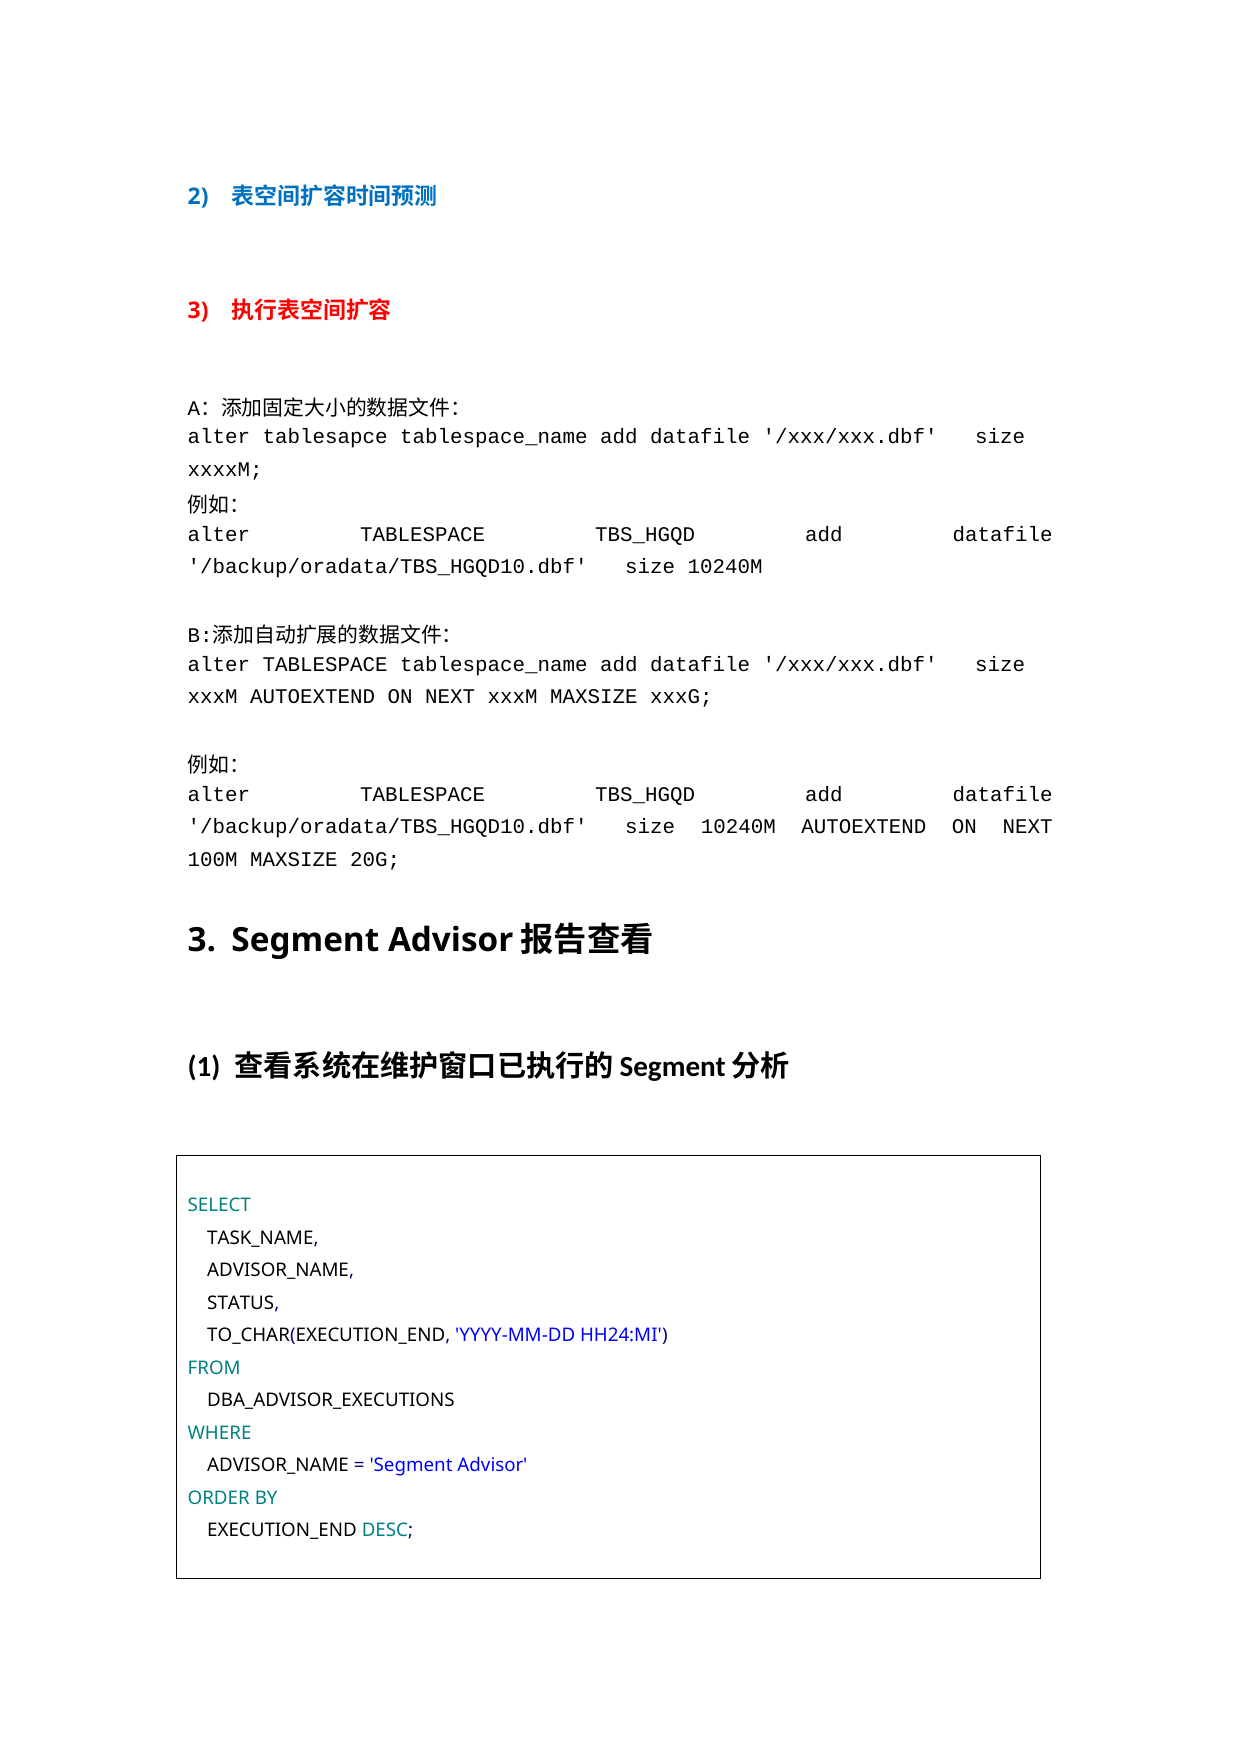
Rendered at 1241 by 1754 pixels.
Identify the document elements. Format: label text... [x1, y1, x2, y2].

text A：添加固定大小的数据文件： [187, 390, 1053, 422]
text alter TABLESPACE TBS_HGQD add datafile '/backup/oradata/TBS_HGQD10.dbf' size 10240M [187, 520, 1053, 585]
text B:添加自动扩展的数据文件： [187, 617, 1053, 650]
table_header SELECT TASK_NAME, ADVISOR_NAME, STATUS, TO_CHAR(EXECUTION_END, 'YYYY-MM-DD HH24:MI') FROM DBA_ADVISOR_EXECUTIONS WHERE ADVISOR_NAME = 'Segment Advisor' ORDER BY EXECUTION_END DESC; [177, 1156, 1040, 1578]
subtitle 查看系统在维护窗口已执行的Segment分析 [187, 1032, 1053, 1097]
subtitle Segment Advisor报告查看 [187, 904, 1053, 969]
text alter tablesapce tablespace_name add datafile '/xxx/xxx.dbf' size xxxxM; [187, 422, 1053, 487]
text alter TABLESPACE tablespace_name add datafile '/xxx/xxx.dbf' size xxxM AUTOEXTEND ON NEXT xxxM MAXSIZE xxxG; [187, 650, 1053, 715]
subtitle 表空间扩容时间预测 [187, 162, 1053, 227]
text 例如： [187, 747, 1053, 780]
text alter TABLESPACE TBS_HGQD add datafile '/backup/oradata/TBS_HGQD10.dbf' size 10240M AUTOEXTEND ON NEXT 100M MAXSIZE 20G; [187, 780, 1053, 877]
subtitle 执行表空间扩容 [187, 276, 1053, 341]
text 例如： [187, 487, 1053, 520]
